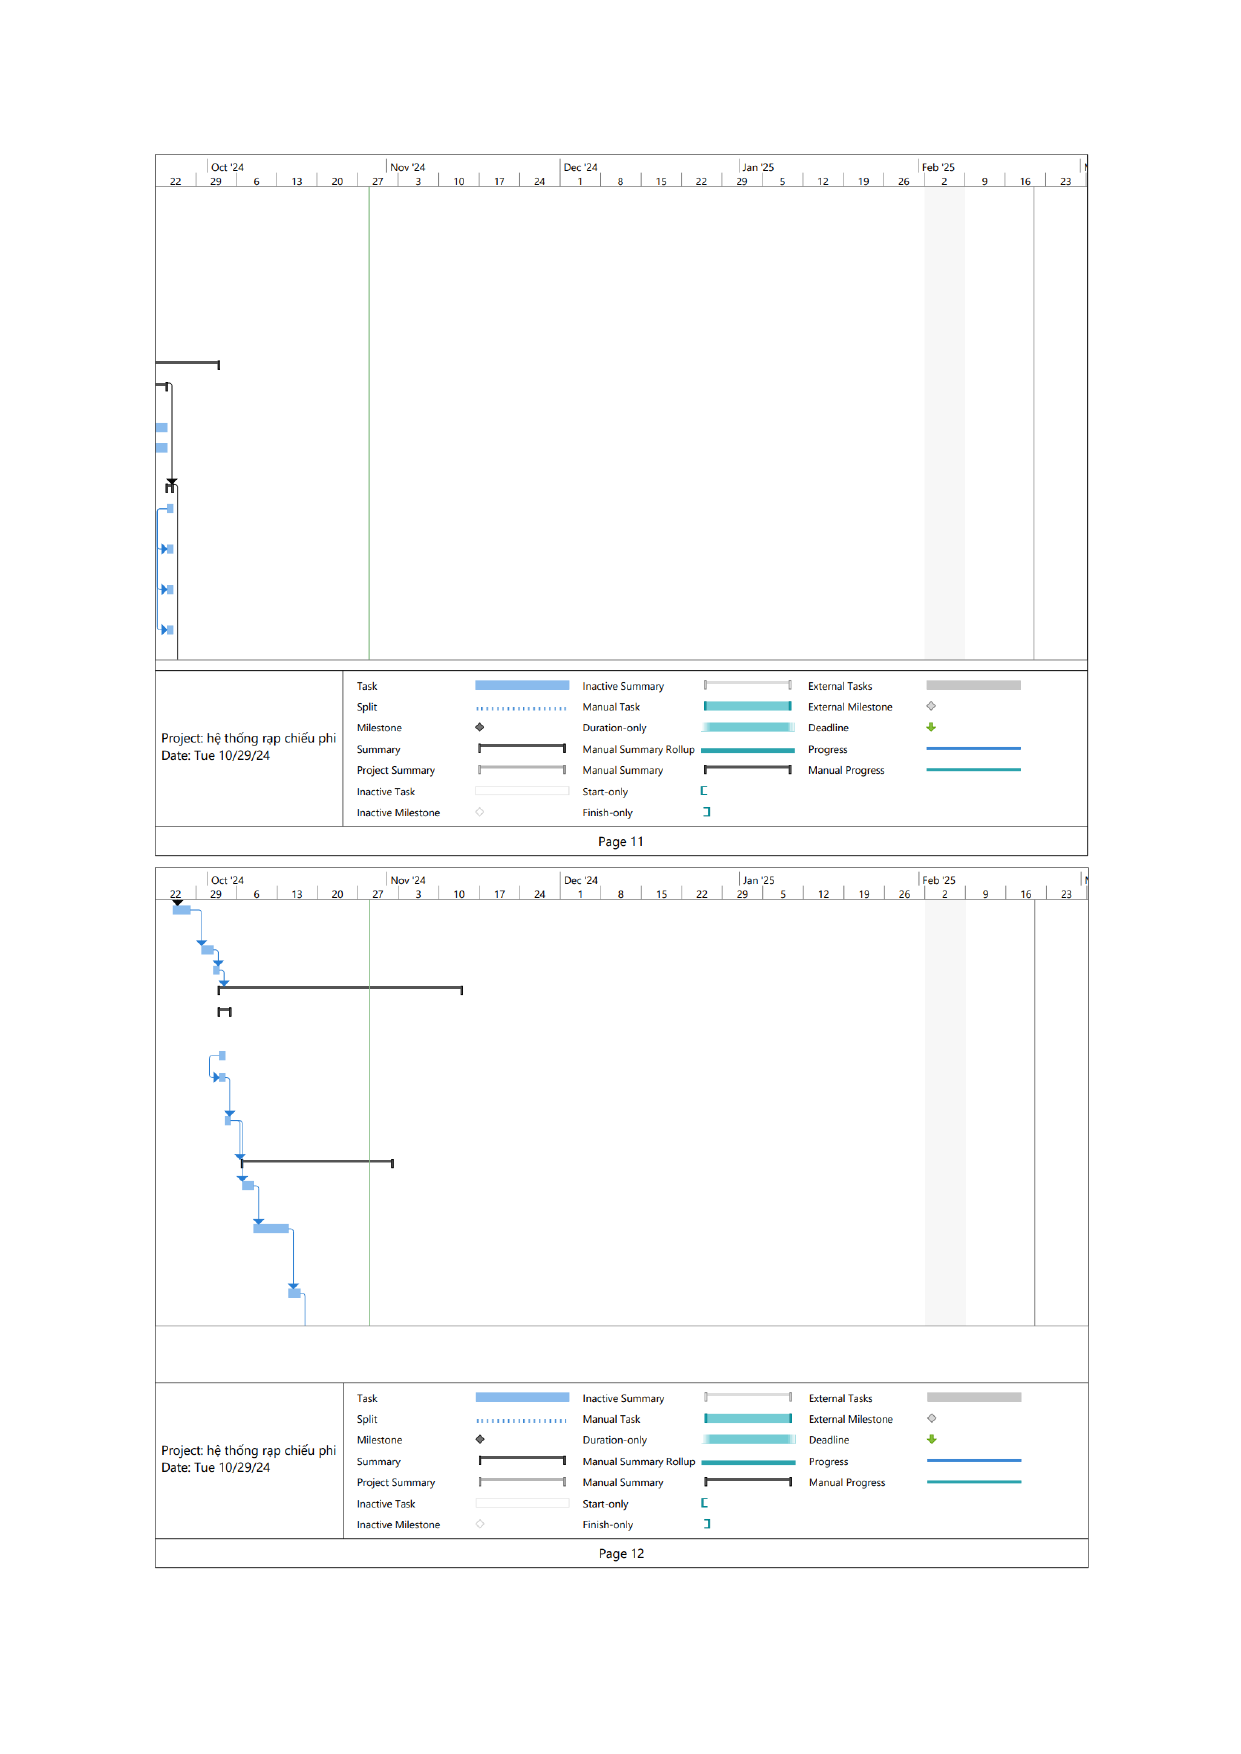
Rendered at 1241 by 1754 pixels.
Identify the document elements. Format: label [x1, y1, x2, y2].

picture [150, 862, 1091, 1571]
picture [150, 150, 1091, 859]
